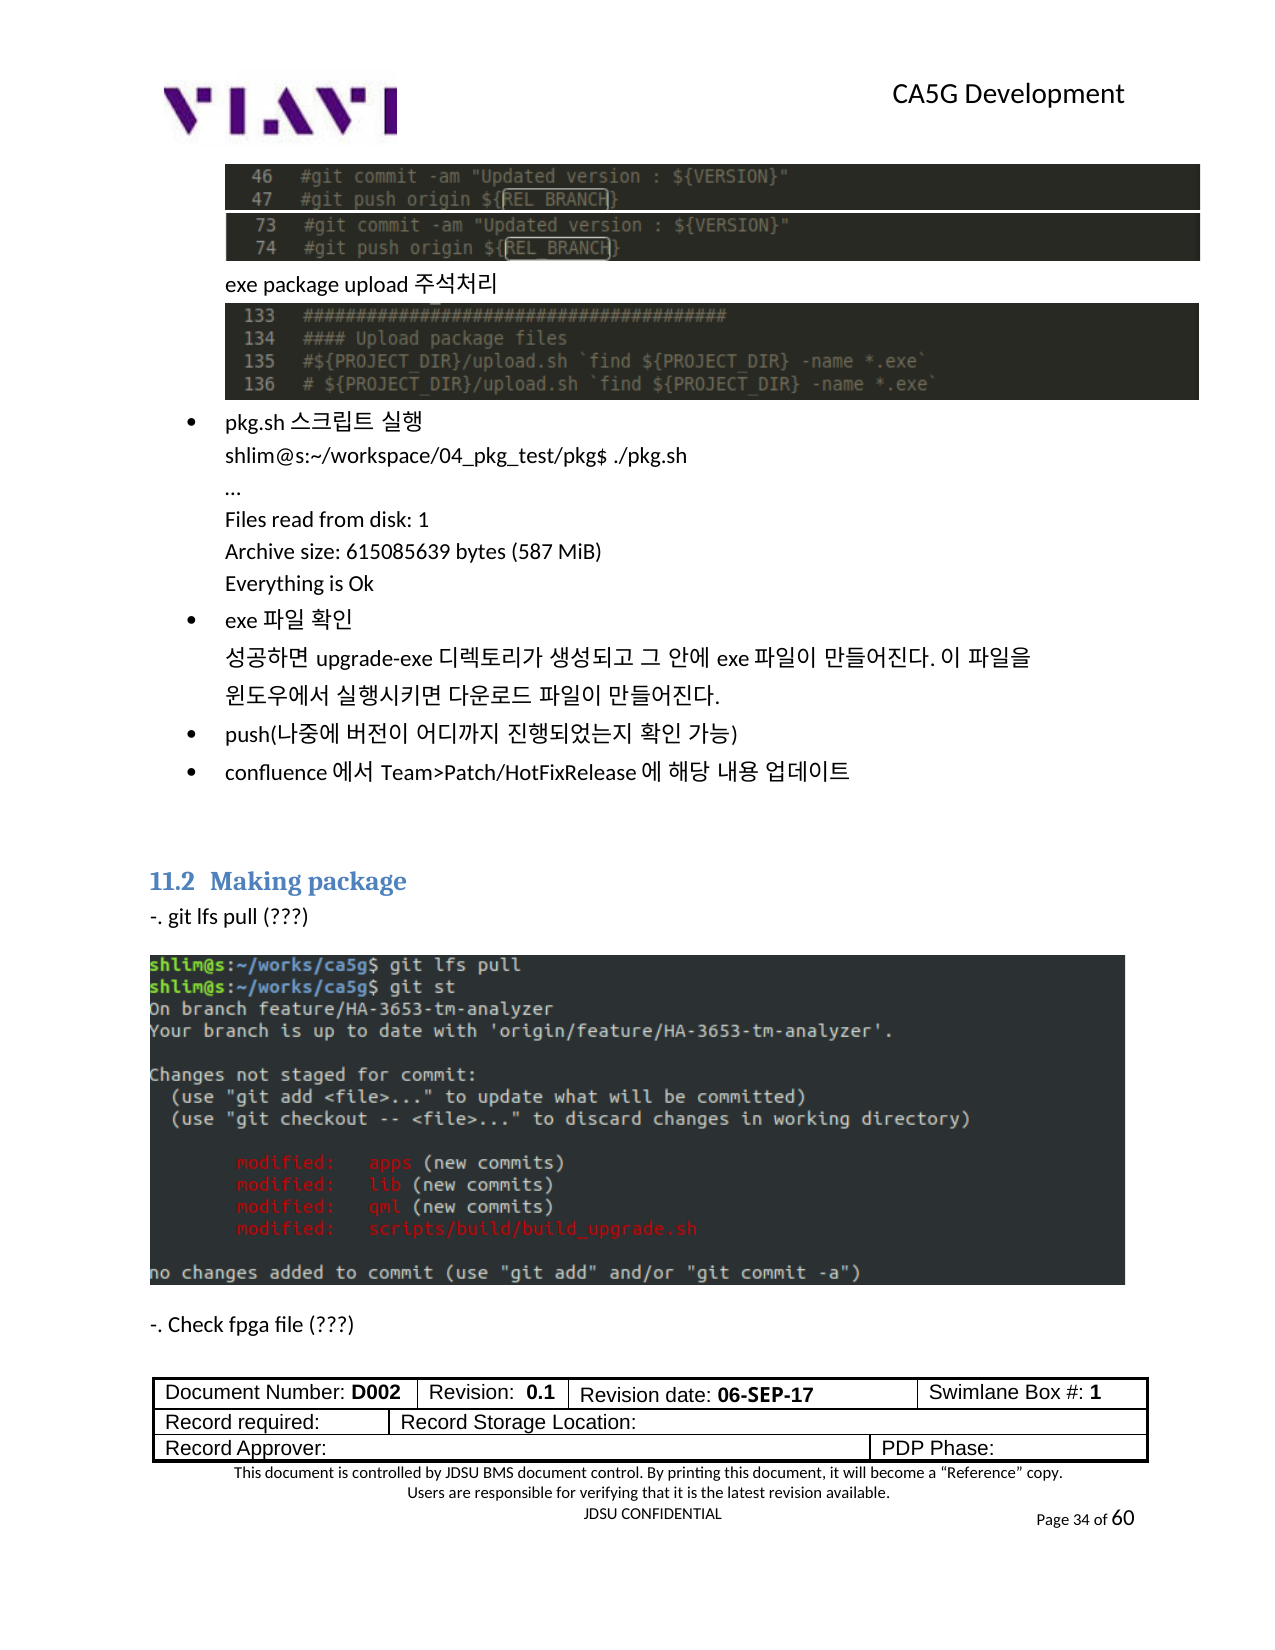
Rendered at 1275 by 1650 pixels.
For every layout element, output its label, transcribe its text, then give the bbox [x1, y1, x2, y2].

text -. Check fpga file (???) [150, 1310, 1125, 1338]
list confluence에서 Team>Patch/HotFixRelease에 해당 내용 업데이트 [187, 754, 1125, 787]
picture [225, 303, 1199, 400]
picture [225, 213, 1200, 261]
picture [150, 955, 1125, 1285]
list pkg.sh 스크립트 실행 shlim@s:~/workspace/04_pkg_test/pkg$ ./pkg.sh … Files read from disk: 1 Archive size: 615085639 bytes (587 MiB) Everything is Ok [187, 403, 1125, 598]
list push(나중에 버전이 어디까지 진행되었는지 확인 가능) [187, 716, 1125, 749]
picture [225, 164, 1200, 210]
picture [162, 68, 397, 146]
subtitle Making package [150, 866, 1125, 897]
list exe 파일 확인 성공하면 upgrade-exe 디렉토리가 생성되고 그 안에 exe 파일이 만들어진다. 이 파일을 윈도우에서 실행시키면 다운로드 파일이 만들어진다. [187, 602, 1125, 711]
text -. git lfs pull (???) [150, 902, 1125, 930]
